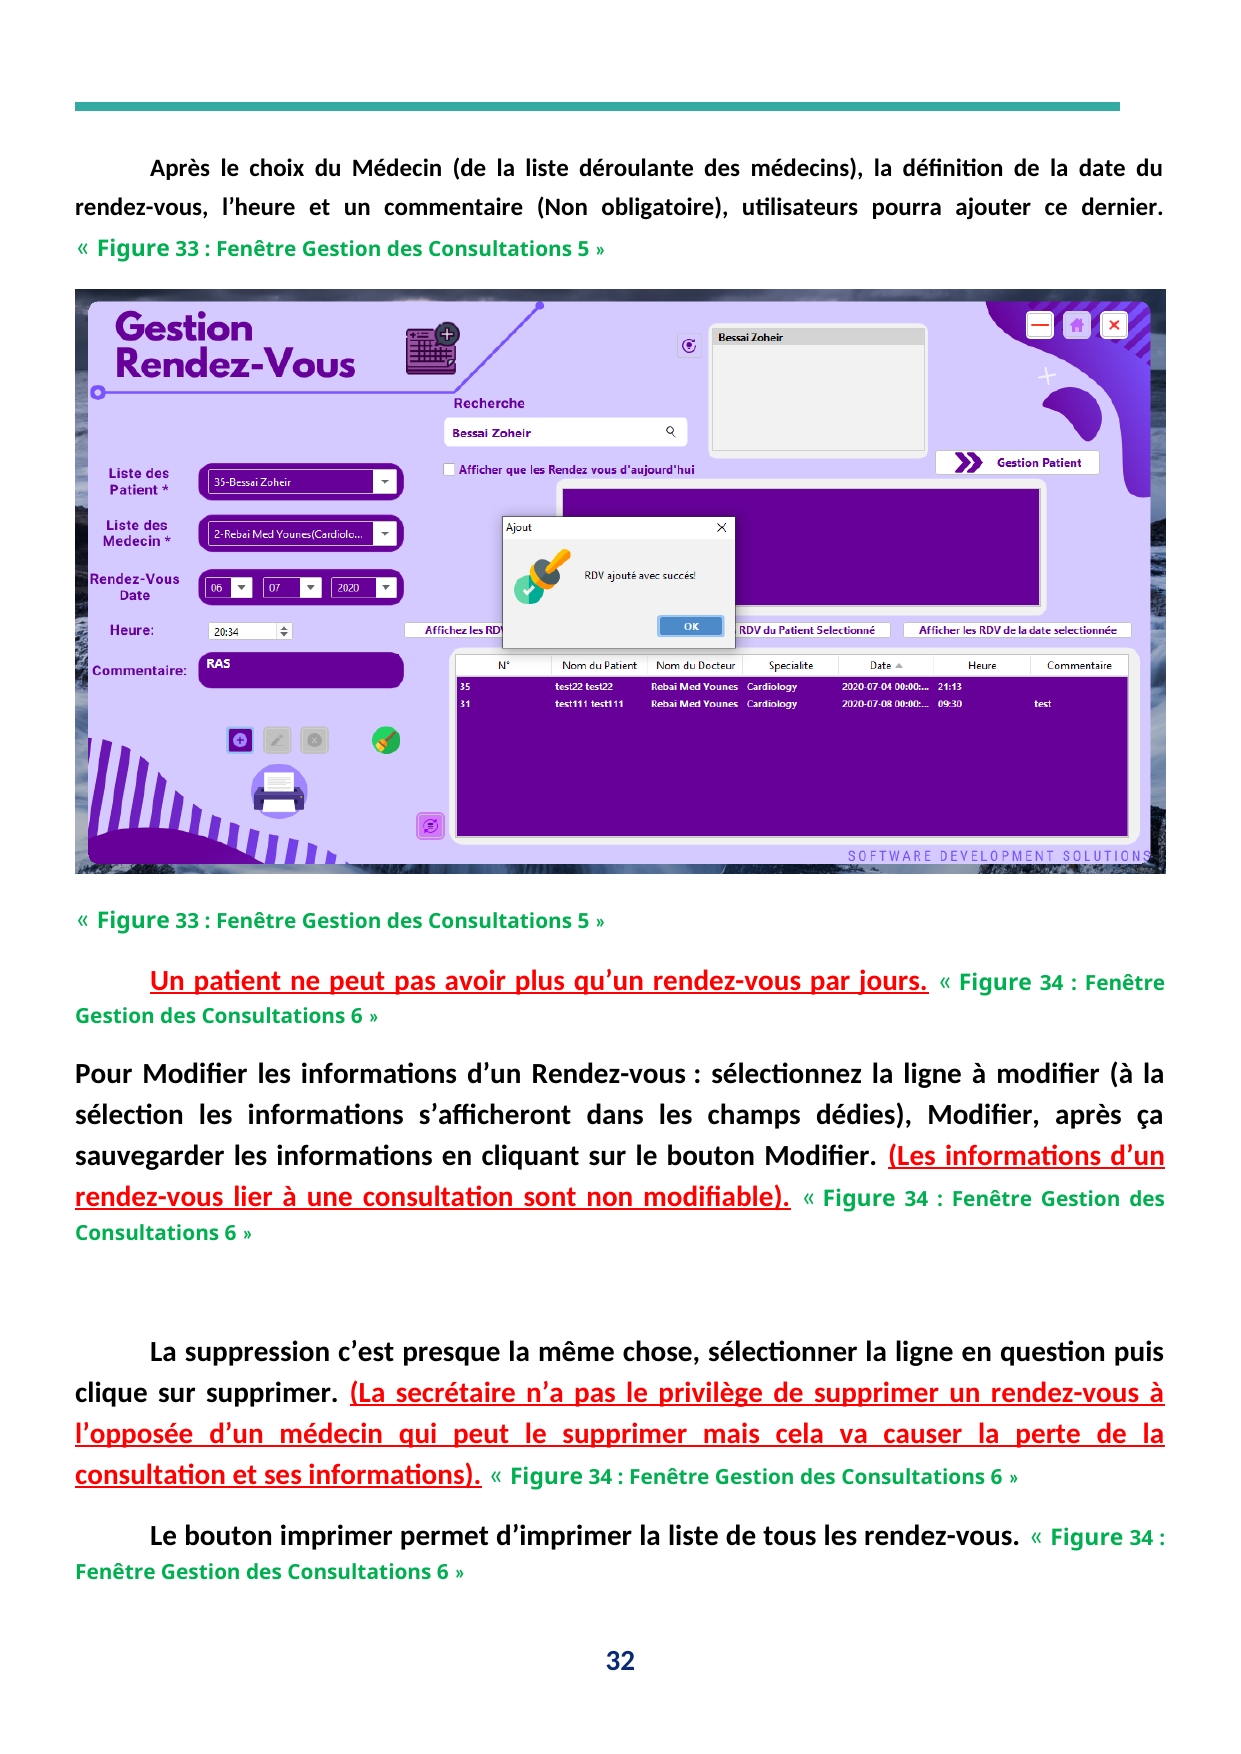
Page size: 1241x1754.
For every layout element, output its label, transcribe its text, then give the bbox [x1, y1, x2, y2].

text Après le choix du Médecin (de la liste déroulante des médecins), la définition de la date du rendez-vous, l’heure et un commentaire (Non obligatoire), utilisateurs pourra ajouter ce dernier. « Figure 33 : Fenêtre Gestion des Consultations 5 » [75, 152, 1165, 263]
text La suppression c’est presque la même chose, sélectionner la ligne en question puis clique sur supprimer. (La secrétaire n’a pas le privilège de supprimer un rendez-vous à l’opposée d’un médecin qui peut le supprimer mais cela va causer la perte de la consultation et ses informations). « Figure 34 : Fenêtre Gestion des Consultations 6 » [75, 1333, 1165, 1445]
text La suppression c’est presque la même chose, sélectionner la ligne en question puis clique sur supprimer. (La secrétaire n’a pas le privilège de supprimer un rendez-vous à l’opposée d’un médecin qui peut le supprimer mais cela va causer la perte de la consultation et ses informations). « Figure 34 : Fenêtre Gestion des Consultations 6 » [75, 1447, 1165, 1491]
text Un patient ne peut pas avoir plus qu’un rendez-vous par jours. « Figure 34 : Fenêtre Gestion des Consultations 6 » [75, 962, 1165, 1030]
text Pour Modifier les informations d’un Rendez-vous : sélectionnez la ligne à modifier (à la sélection les informations s’afficheront dans les champs dédies), Modifier, après ça sauvegarder les informations en cliquant sur le bouton Modifier. (Les informations d’un rendez-vous lier à une consultation sont non modifiable). « Figure 34 : Fenêtre Gestion des Consultations 6 » [75, 1055, 1165, 1246]
text « Figure 33 : Fenêtre Gestion des Consultations 5 » [75, 874, 1165, 936]
text Le bouton imprimer permet d’imprimer la liste de tous les rendez-vous. « Figure 34 : Fenêtre Gestion des Consultations 6 » [75, 1517, 1165, 1586]
picture [75, 289, 1166, 874]
